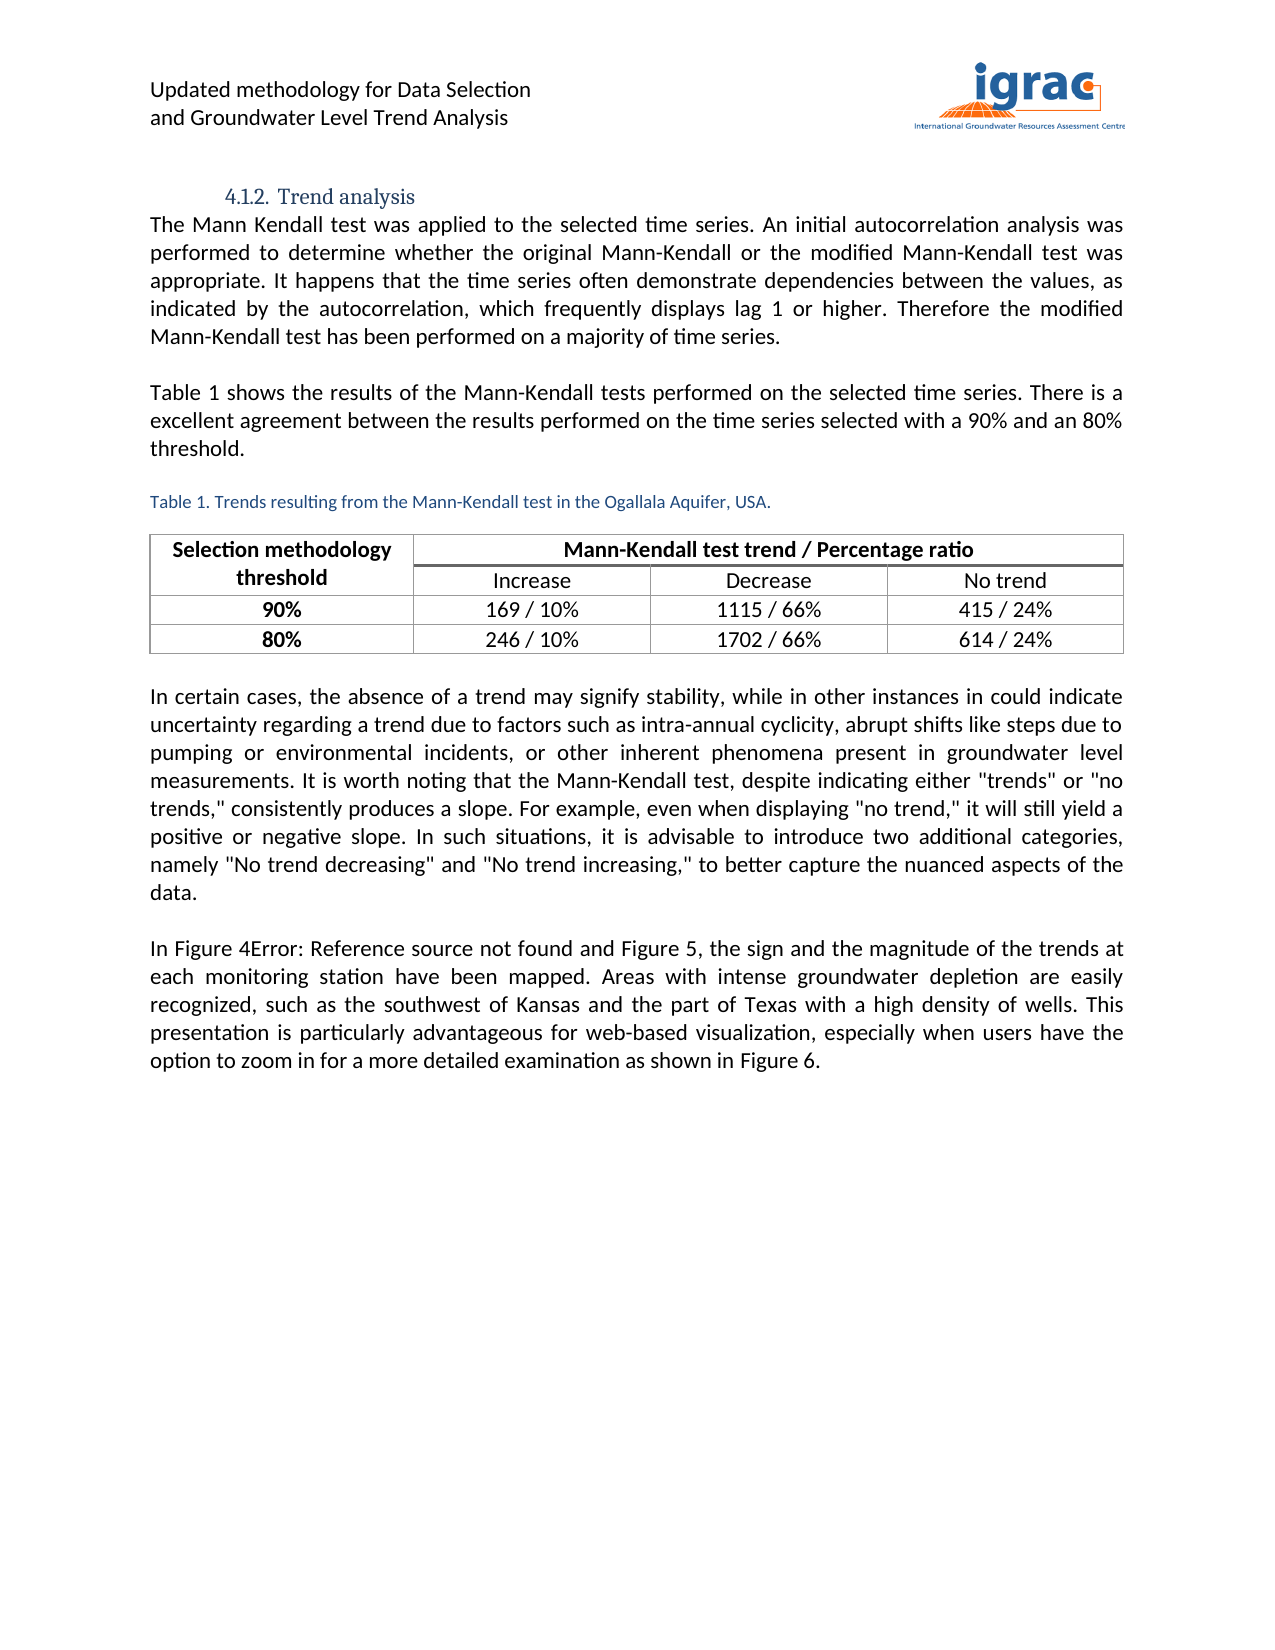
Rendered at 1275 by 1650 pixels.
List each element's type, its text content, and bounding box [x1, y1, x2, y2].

table_cell 614 / 24% [888, 625, 1123, 653]
table_cell 415 / 24% [888, 596, 1123, 624]
table_header Selection methodology threshold [151, 535, 413, 594]
table_cell 169 / 10% [414, 596, 650, 624]
table_cell 80% [151, 625, 413, 653]
text Table 1. Trends resulting from the Mann-Kendall test in the Ogallala Aquifer, USA. [150, 491, 1125, 513]
table_cell Increase [414, 567, 650, 594]
subtitle Trend analysis [225, 184, 1125, 210]
table_cell No trend [888, 567, 1123, 594]
picture [914, 62, 1125, 129]
table_header Mann-Kendall test trend / Percentage ratio [414, 535, 1123, 563]
text In certain cases, the absence of a trend may signify stability, while in other instances in could indicate uncertainty regarding a trend due to factors such as intra-annual cyclicity, abrupt shifts like steps due to pumping or environmental incidents, or other inherent phenomena present in groundwater level measurements. It is worth noting that the Mann-Kendall test, despite indicating either "trends" or "no trends," consistently produces a slope. For example, even when displaying "no trend," it will still yield a positive or negative slope. In such situations, it is advisable to introduce two additional categories, namely "No trend decreasing" and "No trend increasing," to better capture the nuanced aspects of the data. [150, 682, 1125, 906]
table_cell 1702 / 66% [651, 625, 887, 653]
table_cell 1115 / 66% [651, 596, 887, 624]
table_cell 90% [151, 596, 413, 624]
table_cell Decrease [651, 567, 887, 594]
text Table 1 shows the results of the Mann-Kendall tests performed on the selected time series. There is a excellent agreement between the results performed on the time series selected with a 90% and an 80% threshold. [150, 378, 1125, 463]
text The Mann Kendall test was applied to the selected time series. An initial autocorrelation analysis was performed to determine whether the original Mann-Kendall or the modified Mann-Kendall test was appropriate. It happens that the time series often demonstrate dependencies between the values, as indicated by the autocorrelation, which frequently displays lag 1 or higher. Therefore the modified Mann-Kendall test has been performed on a majority of time series. [150, 210, 1125, 351]
table_cell 246 / 10% [414, 625, 650, 653]
